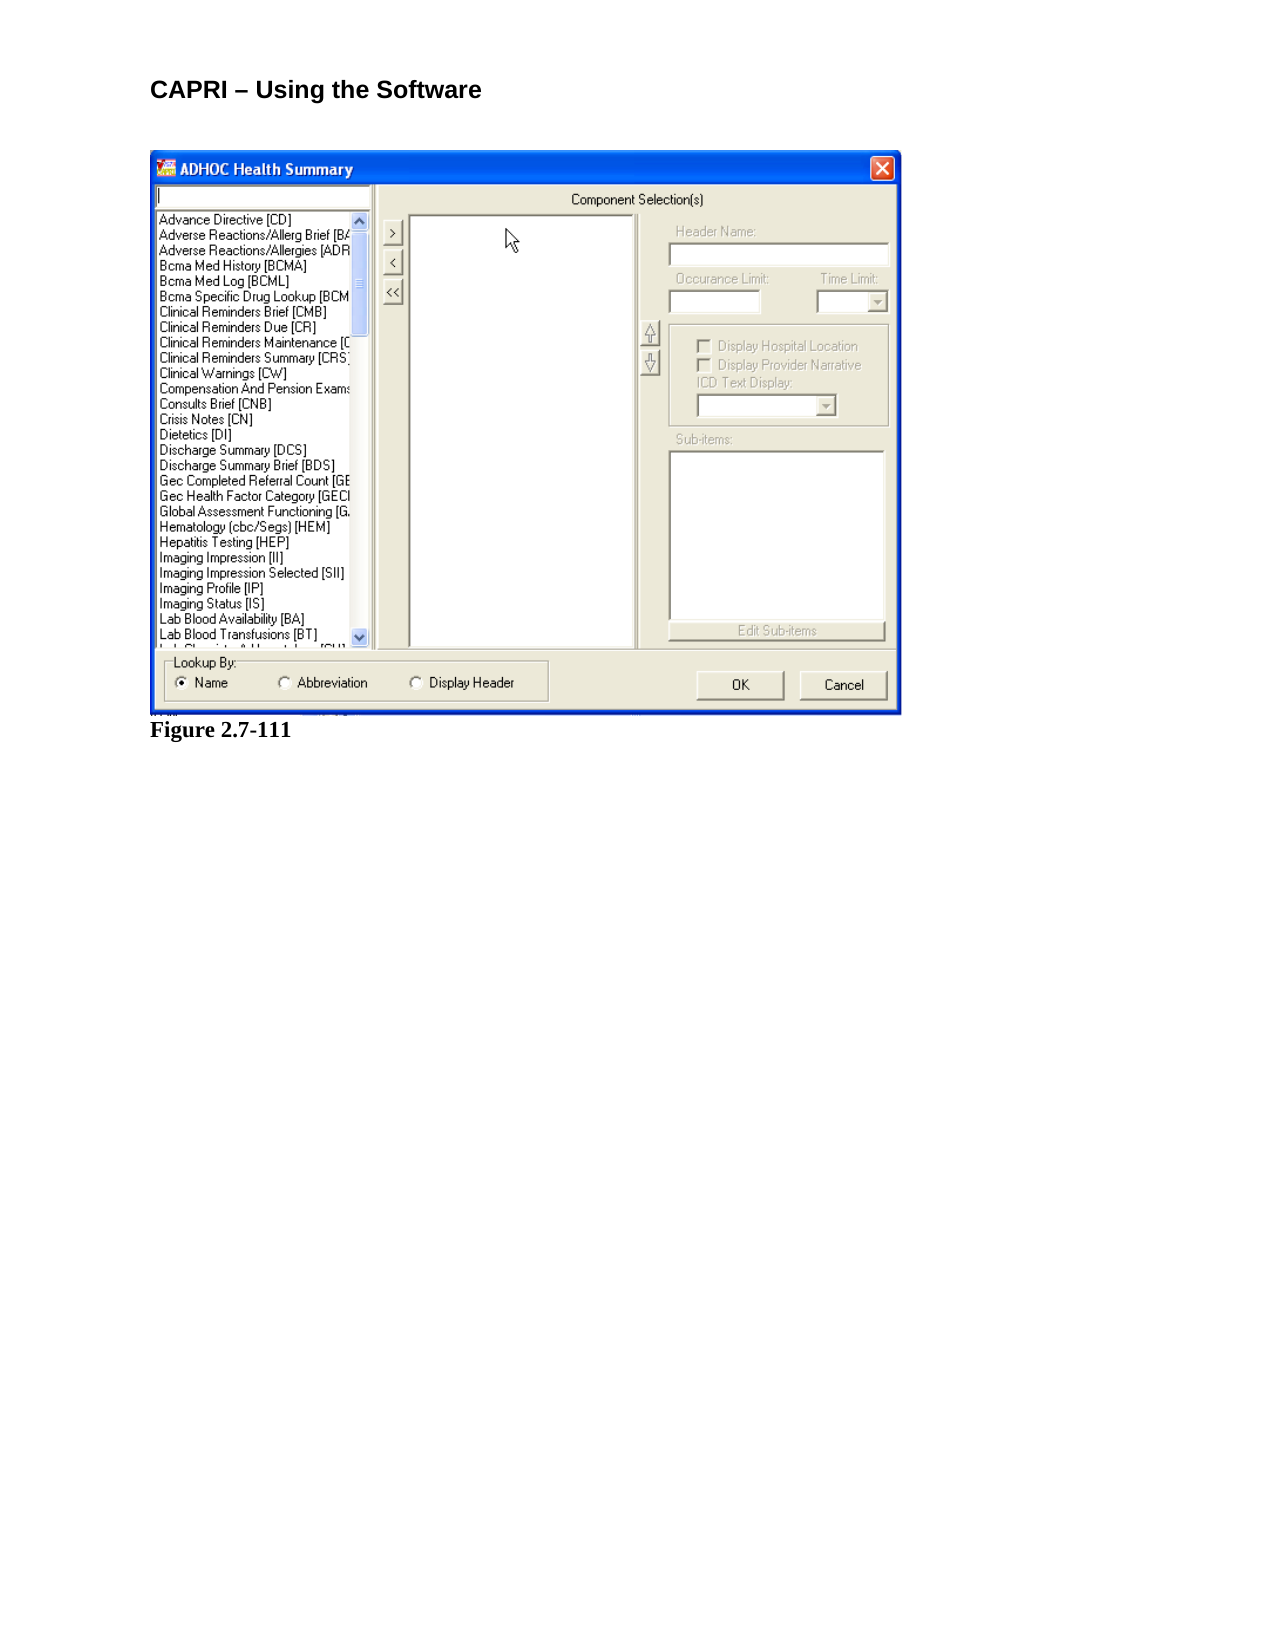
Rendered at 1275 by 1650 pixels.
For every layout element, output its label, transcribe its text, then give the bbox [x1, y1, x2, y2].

picture [150, 150, 902, 716]
